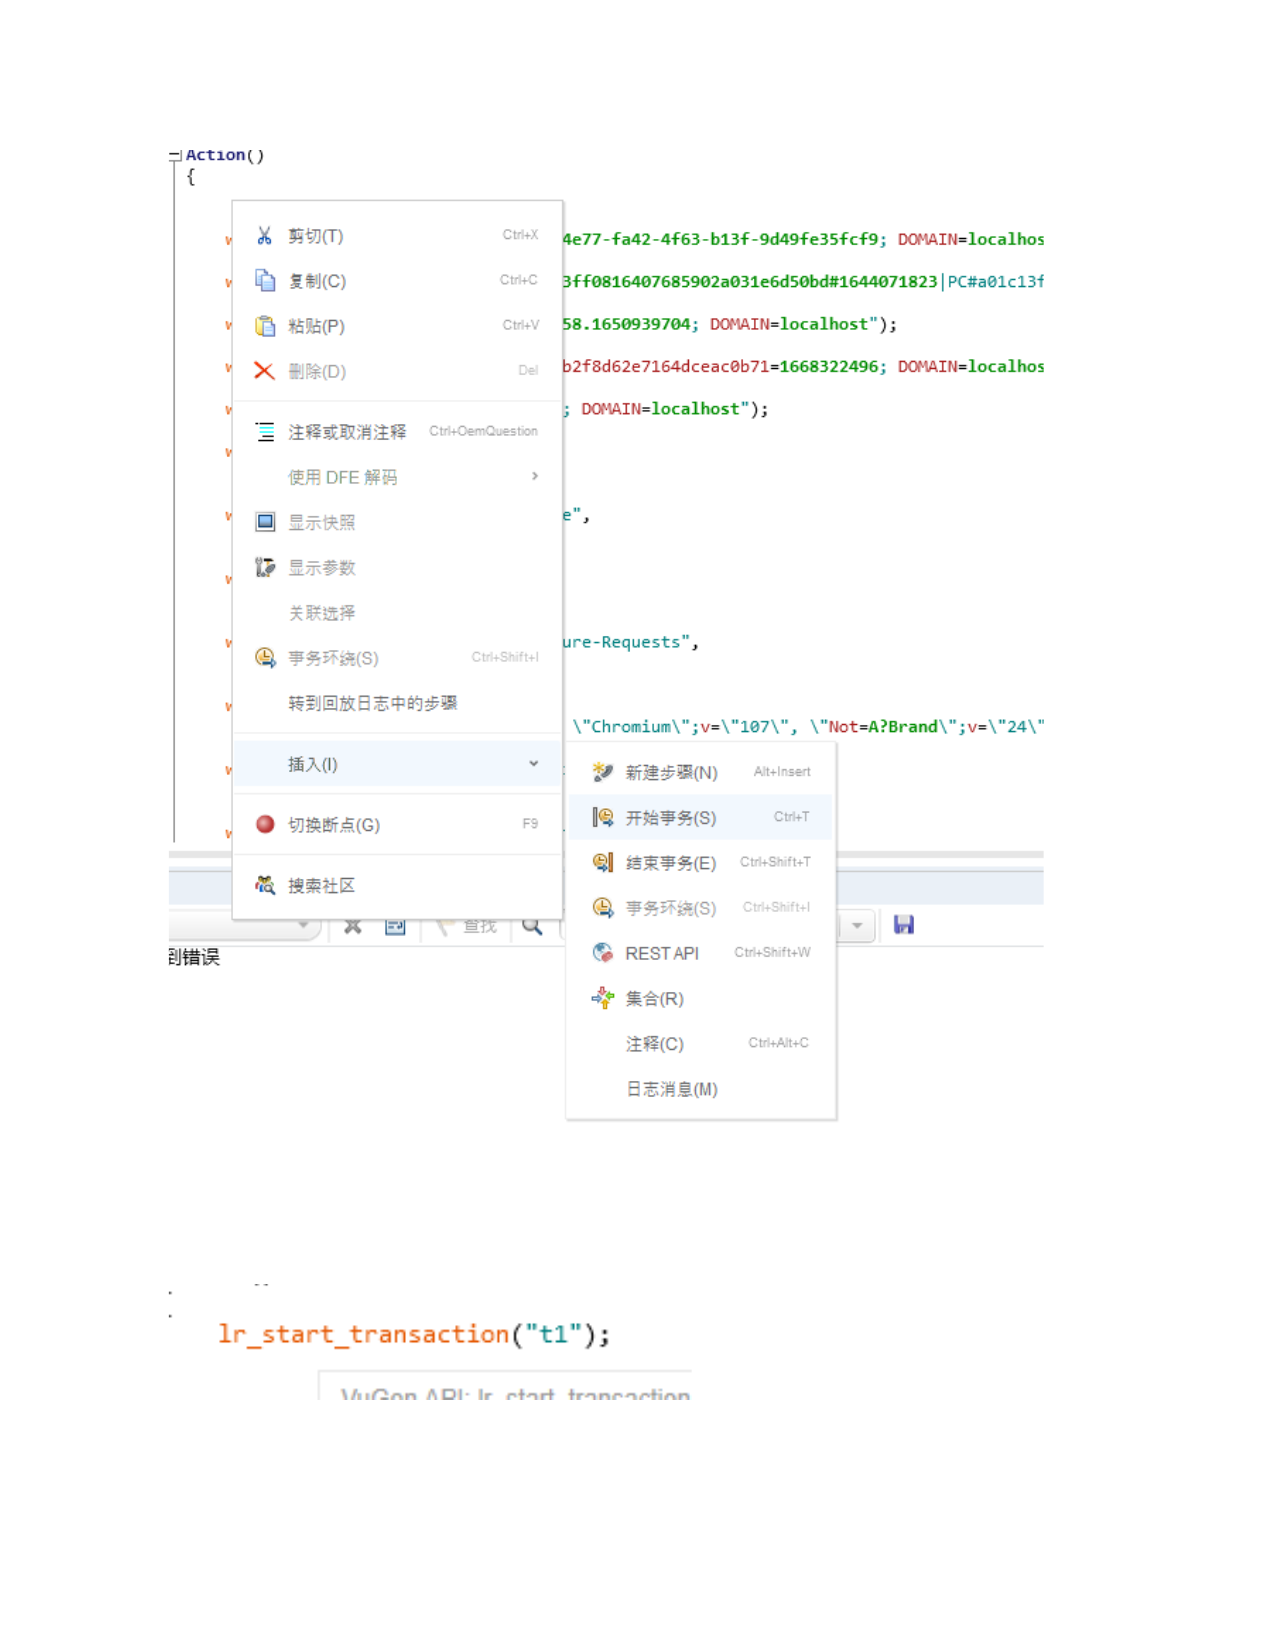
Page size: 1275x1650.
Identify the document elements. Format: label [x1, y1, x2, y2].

picture [168, 1284, 692, 1400]
picture [168, 150, 1044, 1169]
